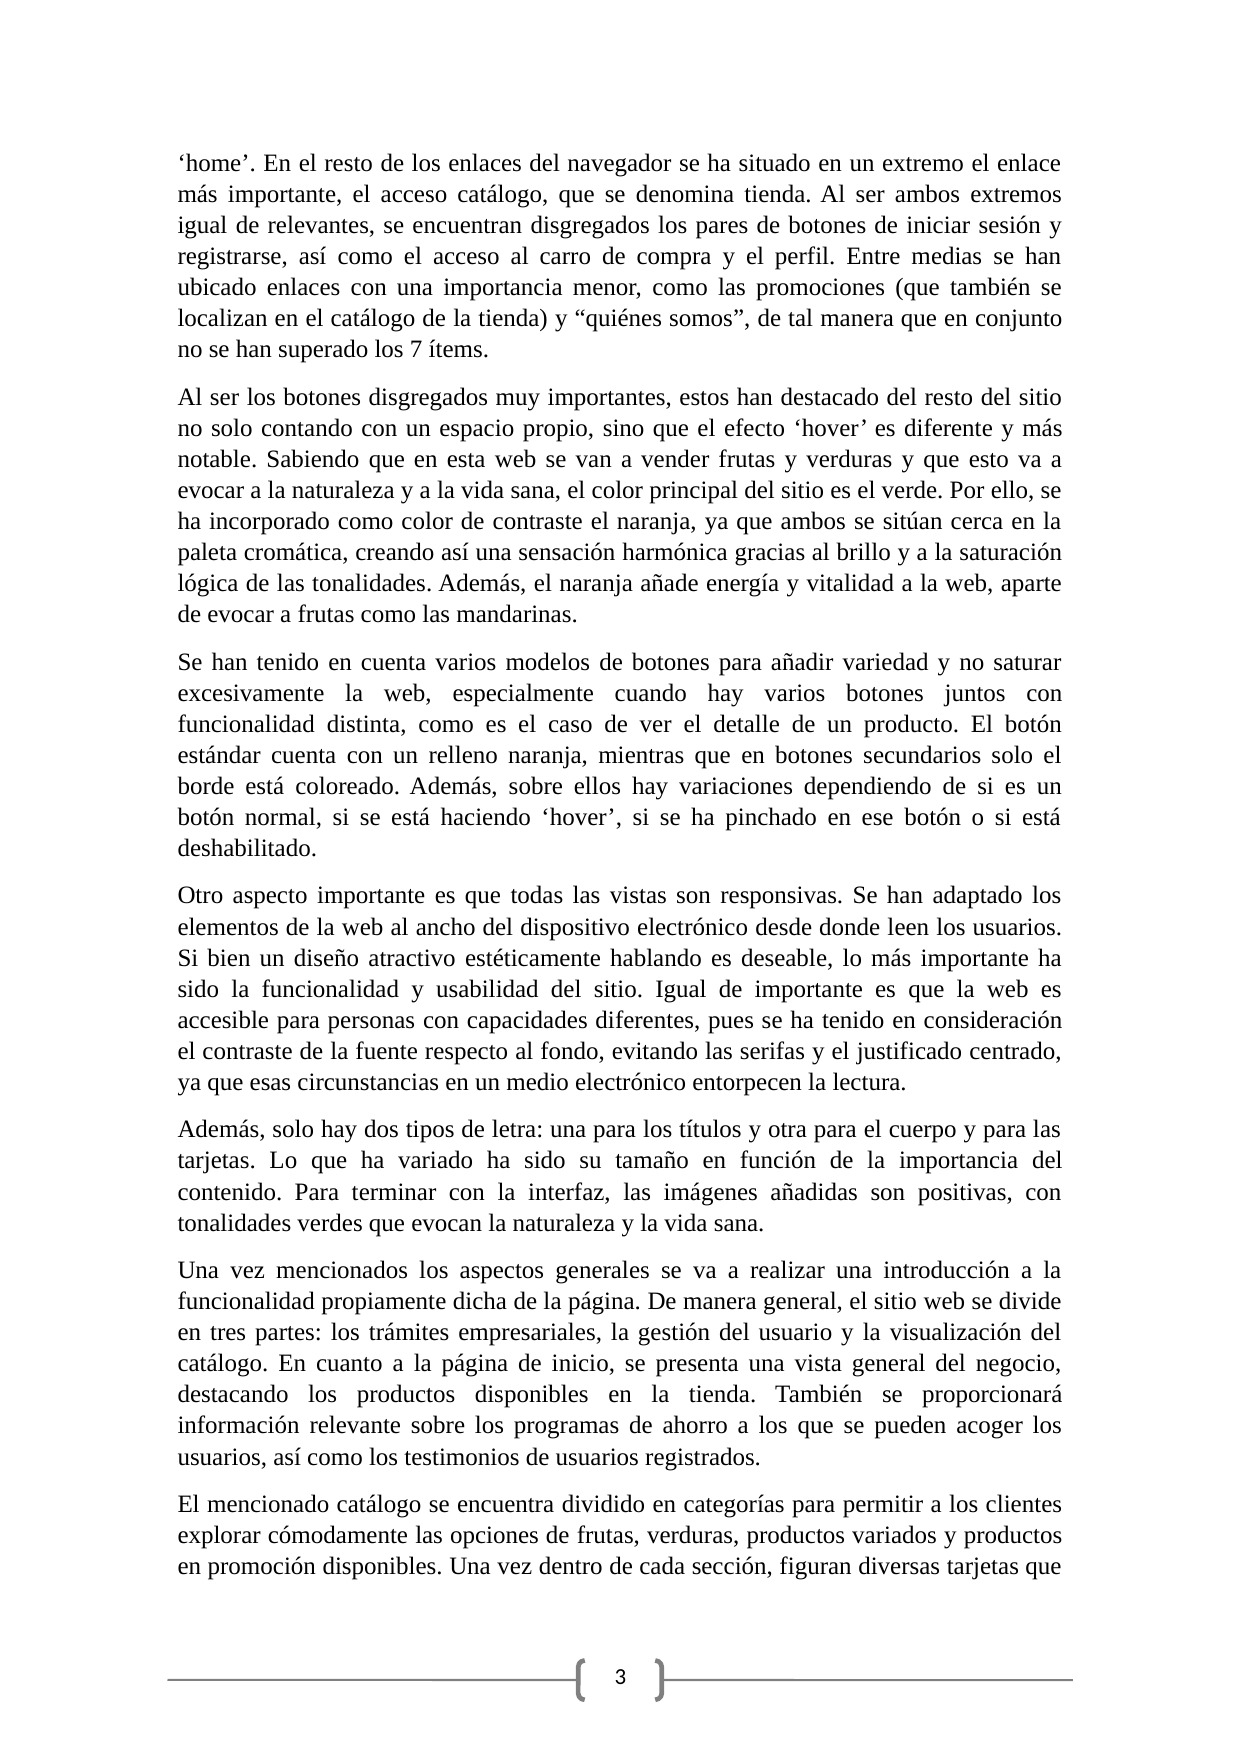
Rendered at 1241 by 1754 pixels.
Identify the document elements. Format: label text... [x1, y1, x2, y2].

text Una vez mencionados los aspectos generales se va a realizar una introducción a la funcionalidad propiamente dicha de la página. De manera general, el sitio web se divide en tres partes: los trámites empresariales, la gestión del usuario y la visualización del catálogo. En cuanto a la página de inicio, se presenta una vista general del negocio, destacando los productos disponibles en la tienda. También se proporcionará información relevante sobre los programas de ahorro a los que se pueden acoger los usuarios, así como los testimonios de usuarios registrados. [177, 1255, 1063, 1470]
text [177, 1489, 1063, 1580]
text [177, 148, 1063, 363]
text Otro aspecto importante es que todas las vistas son responsivas. Se han adaptado los elementos de la web al ancho del dispositivo electrónico desde donde leen los usuarios. Si bien un diseño atractivo estéticamente hablando es deseable, lo más importante ha sido la funcionalidad y usabilidad del sitio. Igual de importante es que la web es accesible para personas con capacidades diferentes, pues se ha tenido en consideración el contraste de la fuente respecto al fondo, evitando las serifas y el justificado centrado, ya que esas circunstancias en un medio electrónico entorpecen la lectura. [177, 881, 1063, 1096]
text Además, solo hay dos tipos de letra: una para los títulos y otra para el cuerpo y para las tarjetas. Lo que ha variado ha sido su tamaño en función de la importancia del contenido. Para terminar con la interfaz, las imágenes añadidas son positivas, con tonalidades verdes que evocan la naturaleza y la vida sana. [177, 1114, 1063, 1236]
text Al ser los botones disgregados muy importantes, estos han destacado del resto del sitio no solo contando con un espacio propio, sino que el efecto ‘hover’ es diferente y más notable. Sabiendo que en esta web se van a vender frutas y verduras y que esto va a evocar a la naturaleza y a la vida sana, el color principal del sitio es el verde. Por ello, se ha incorporado como color de contraste el naranja, ya que ambos se sitúan cerca en la paleta cromática, creando así una sensación harmónica gracias al brillo y a la saturación lógica de las tonalidades. Además, el naranja añade energía y vitalidad a la web, aparte de evocar a frutas como las mandarinas. [177, 382, 1063, 628]
text Se han tenido en cuenta varios modelos de botones para añadir variedad y no saturar excesivamente la web, especialmente cuando hay varios botones juntos con funcionalidad distinta, como es el caso de ver el detalle de un producto. El botón estándar cuenta con un relleno naranja, mientras que en botones secundarios solo el borde está coloreado. Además, sobre ellos hay variaciones dependiendo de si es un botón normal, si se está haciendo ‘hover’, si se ha pinchado en ese botón o si está deshabilitado. [177, 647, 1063, 862]
